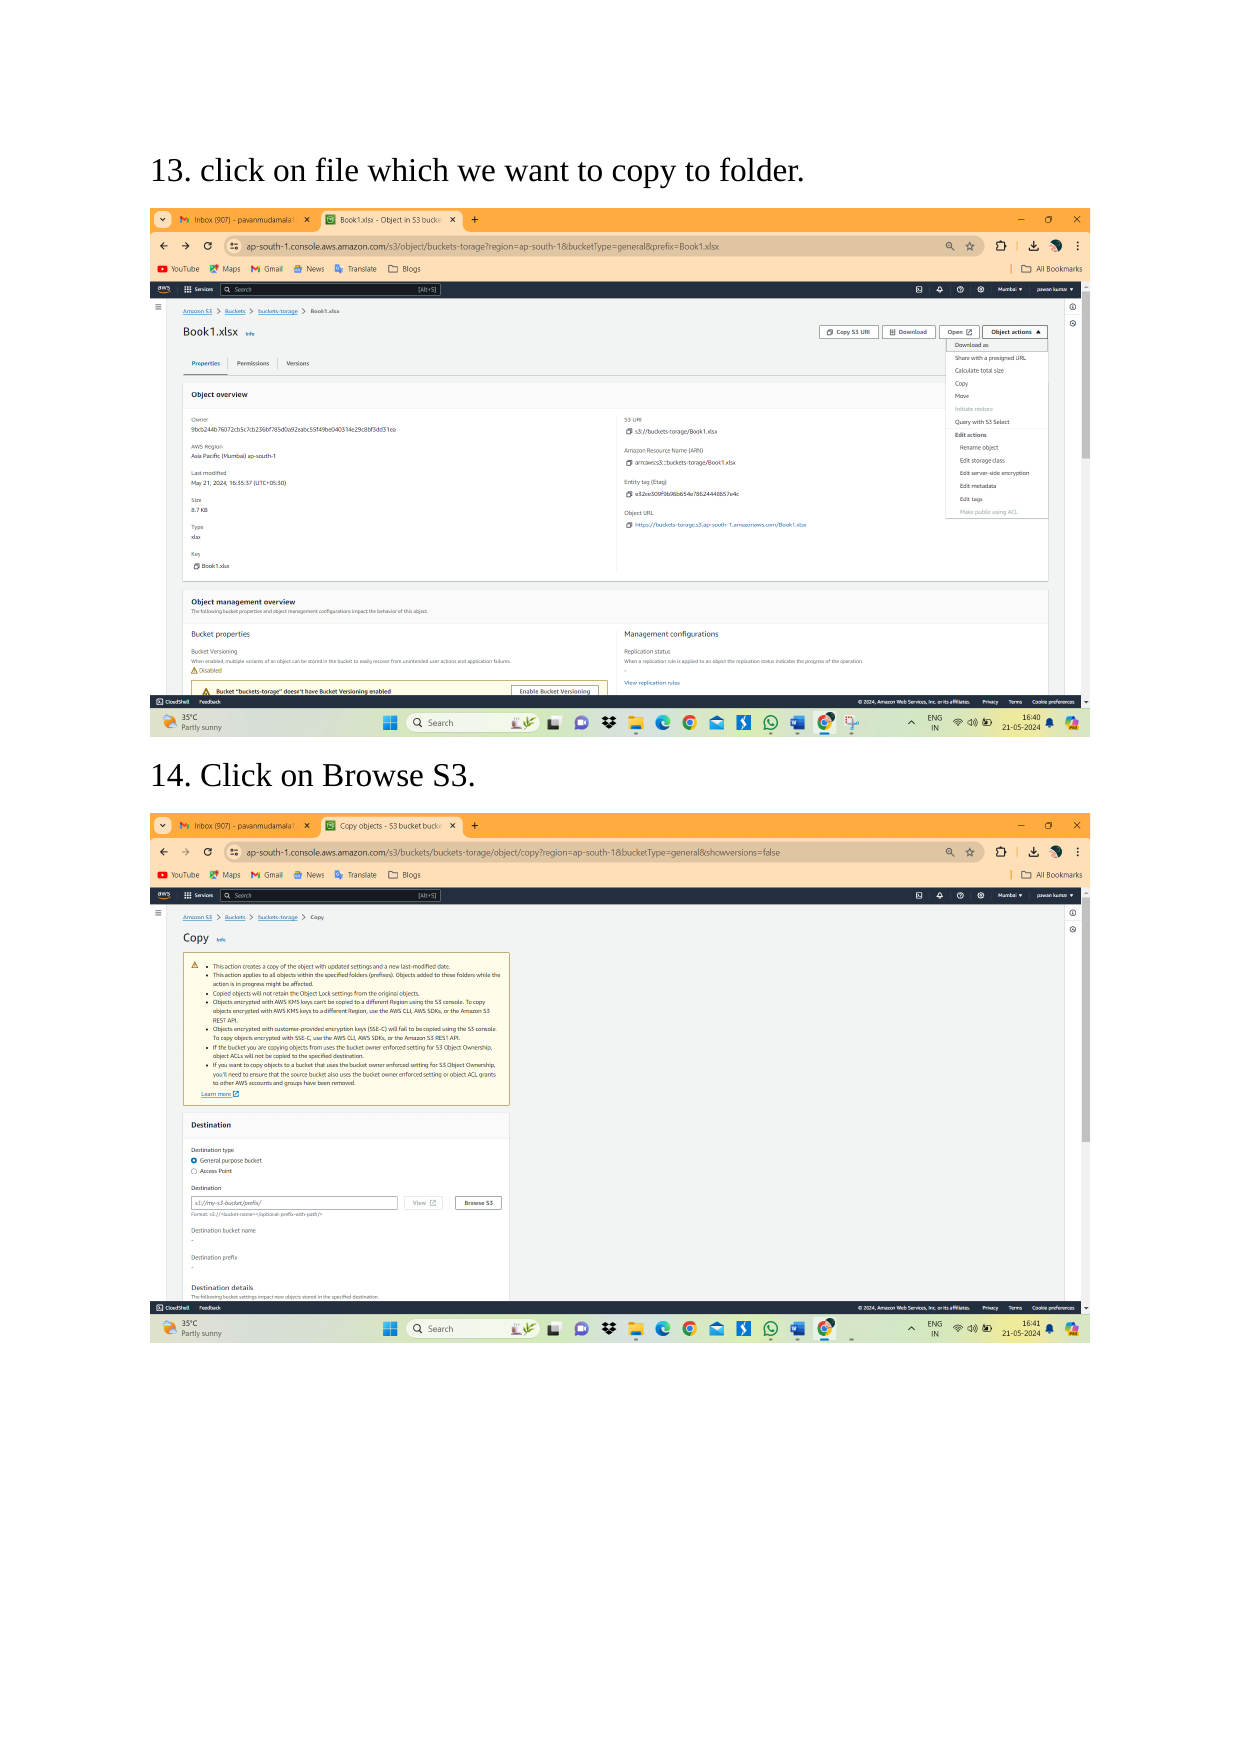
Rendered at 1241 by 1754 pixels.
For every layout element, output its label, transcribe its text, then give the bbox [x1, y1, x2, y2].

text 14. Click on Browse S3. [150, 756, 1090, 794]
picture [150, 813, 1091, 1343]
picture [150, 208, 1091, 737]
text 13. click on file which we want to copy to folder. [150, 150, 1090, 188]
